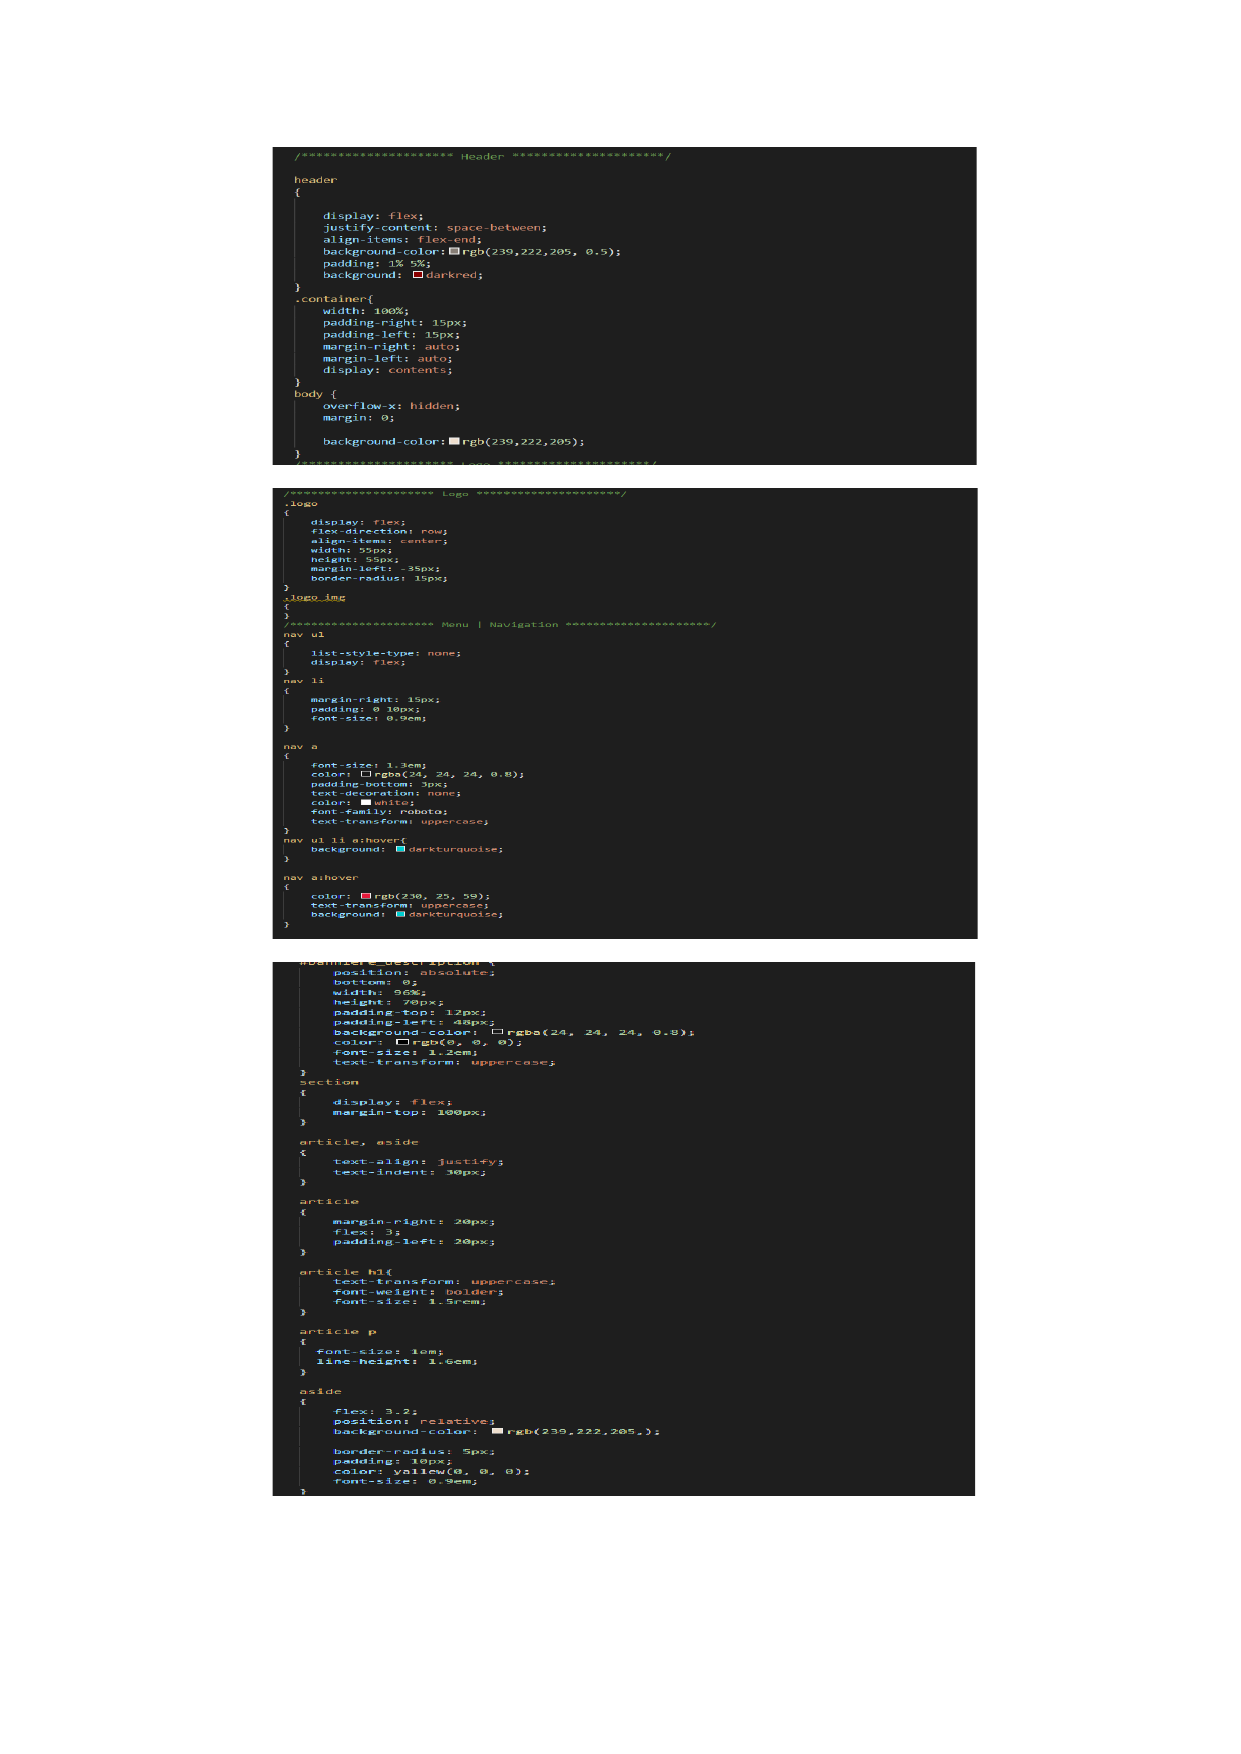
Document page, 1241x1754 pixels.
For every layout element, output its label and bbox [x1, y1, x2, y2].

picture [272, 488, 978, 939]
picture [272, 962, 976, 1496]
picture [272, 147, 977, 465]
